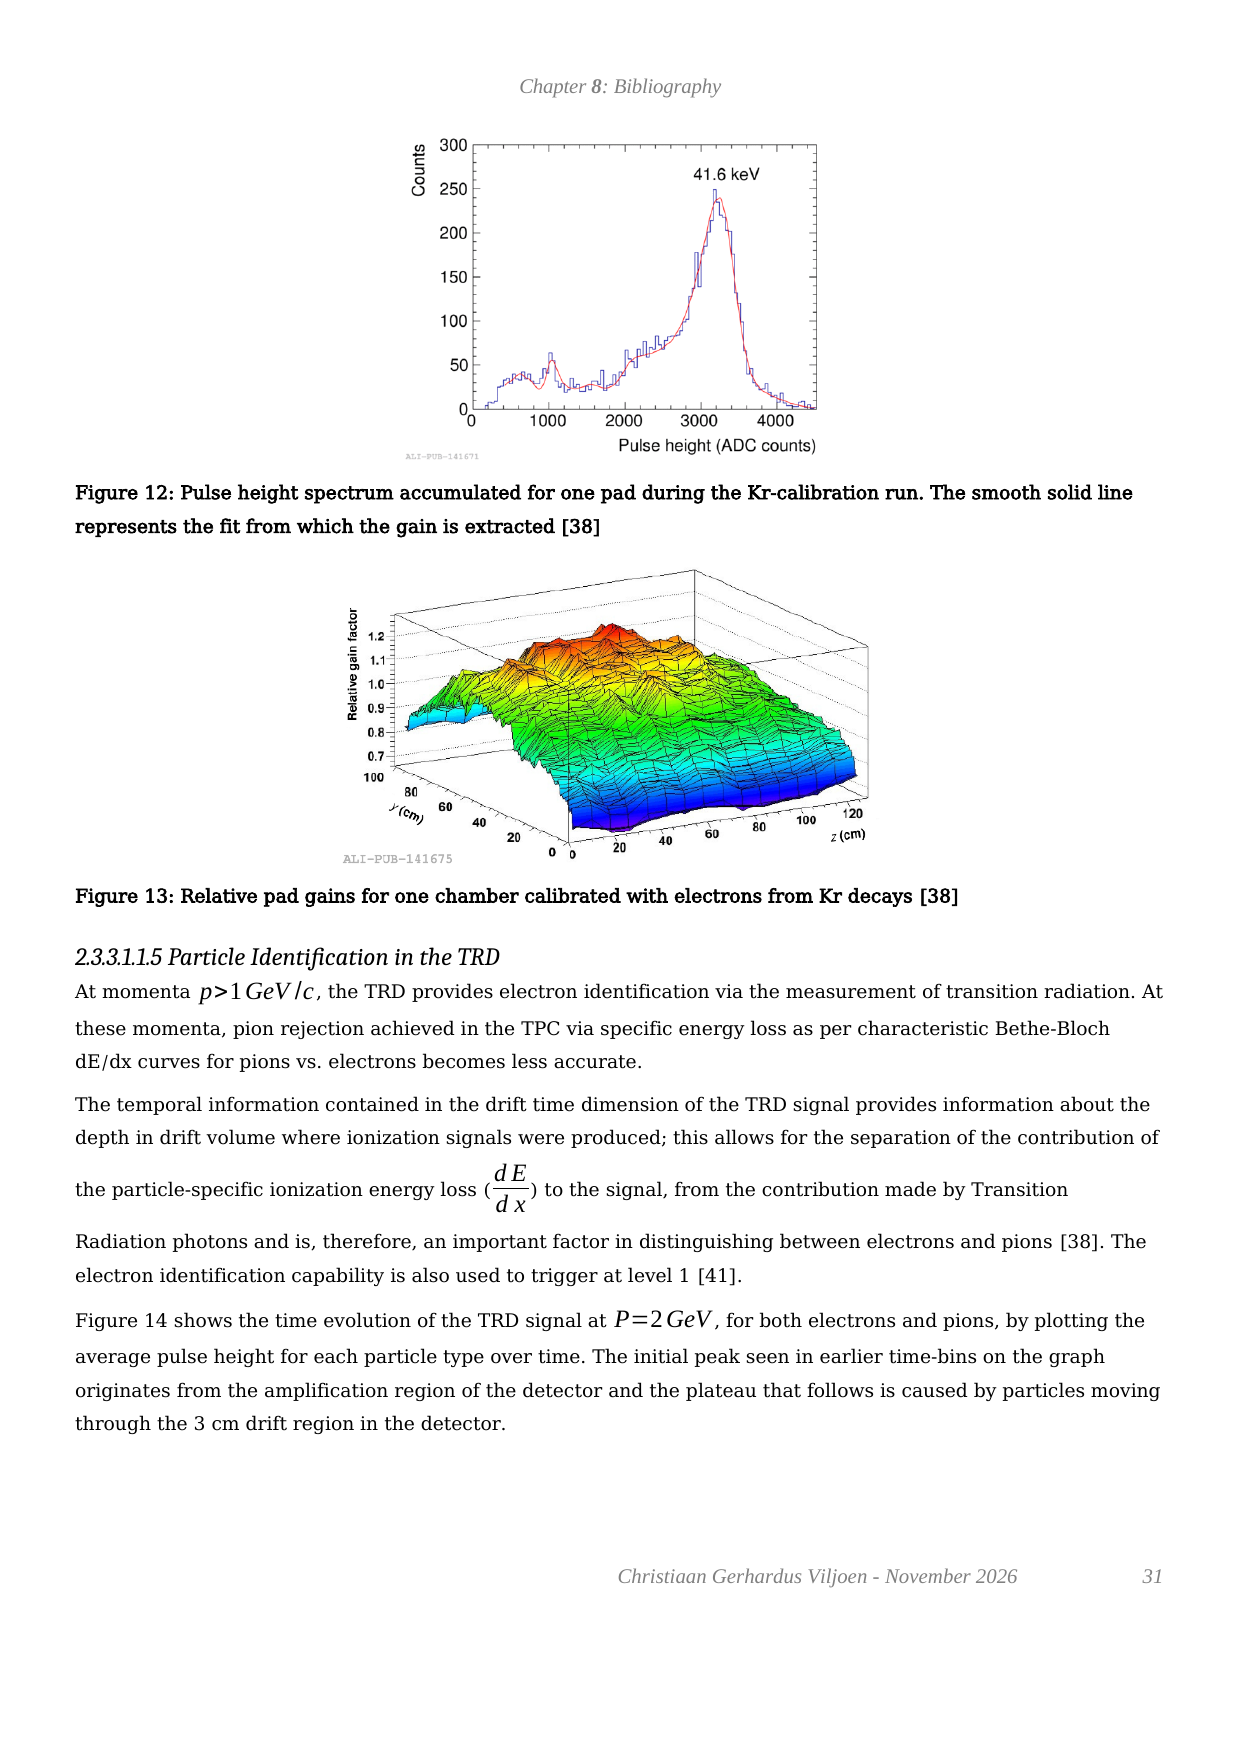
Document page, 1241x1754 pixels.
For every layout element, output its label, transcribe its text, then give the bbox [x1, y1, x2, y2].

picture [340, 556, 900, 865]
text Figure 14 shows the time evolution of the TRD signal at , for both electrons and pions, by plotting the average pulse height for each particle type over time. The initial peak seen in earlier time-bins on the graph originates from the amplification region of the detector and the plateau that follows is caused by particles moving through the 3 cm drift region in the detector. [75, 1306, 1165, 1435]
subtitle Particle Identification in the TRD [75, 943, 1165, 971]
text Figure 12: Pulse height spectrum accumulated for one pad during the Kr-calibration run. The smooth solid line represents the fit from which the gain is extracted [75, 480, 1165, 537]
text The temporal information contained in the drift time dimension of the TRD signal provides information about the depth in drift volume where ionization signals were produced; this allows for the separation of the contribution of the particle-specific ionization energy loss () to the signal, from the contribution made by Transition Radiation photons and is, therefore, an important factor in distinguishing between electrons and pions . The electron identification capability is also used to trigger at level 1 . [75, 1092, 1165, 1286]
picture [403, 135, 838, 461]
text Figure 13: Relative pad gains for one chamber calibrated with electrons from Kr decays [75, 884, 1165, 906]
text At momenta , the TRD provides electron identification via the measurement of transition radiation. At these momenta, pion rejection achieved in the TPC via specific energy loss as per characteristic Bethe-Bloch dE/dx curves for pions vs. electrons becomes less accurate. [75, 978, 1165, 1073]
